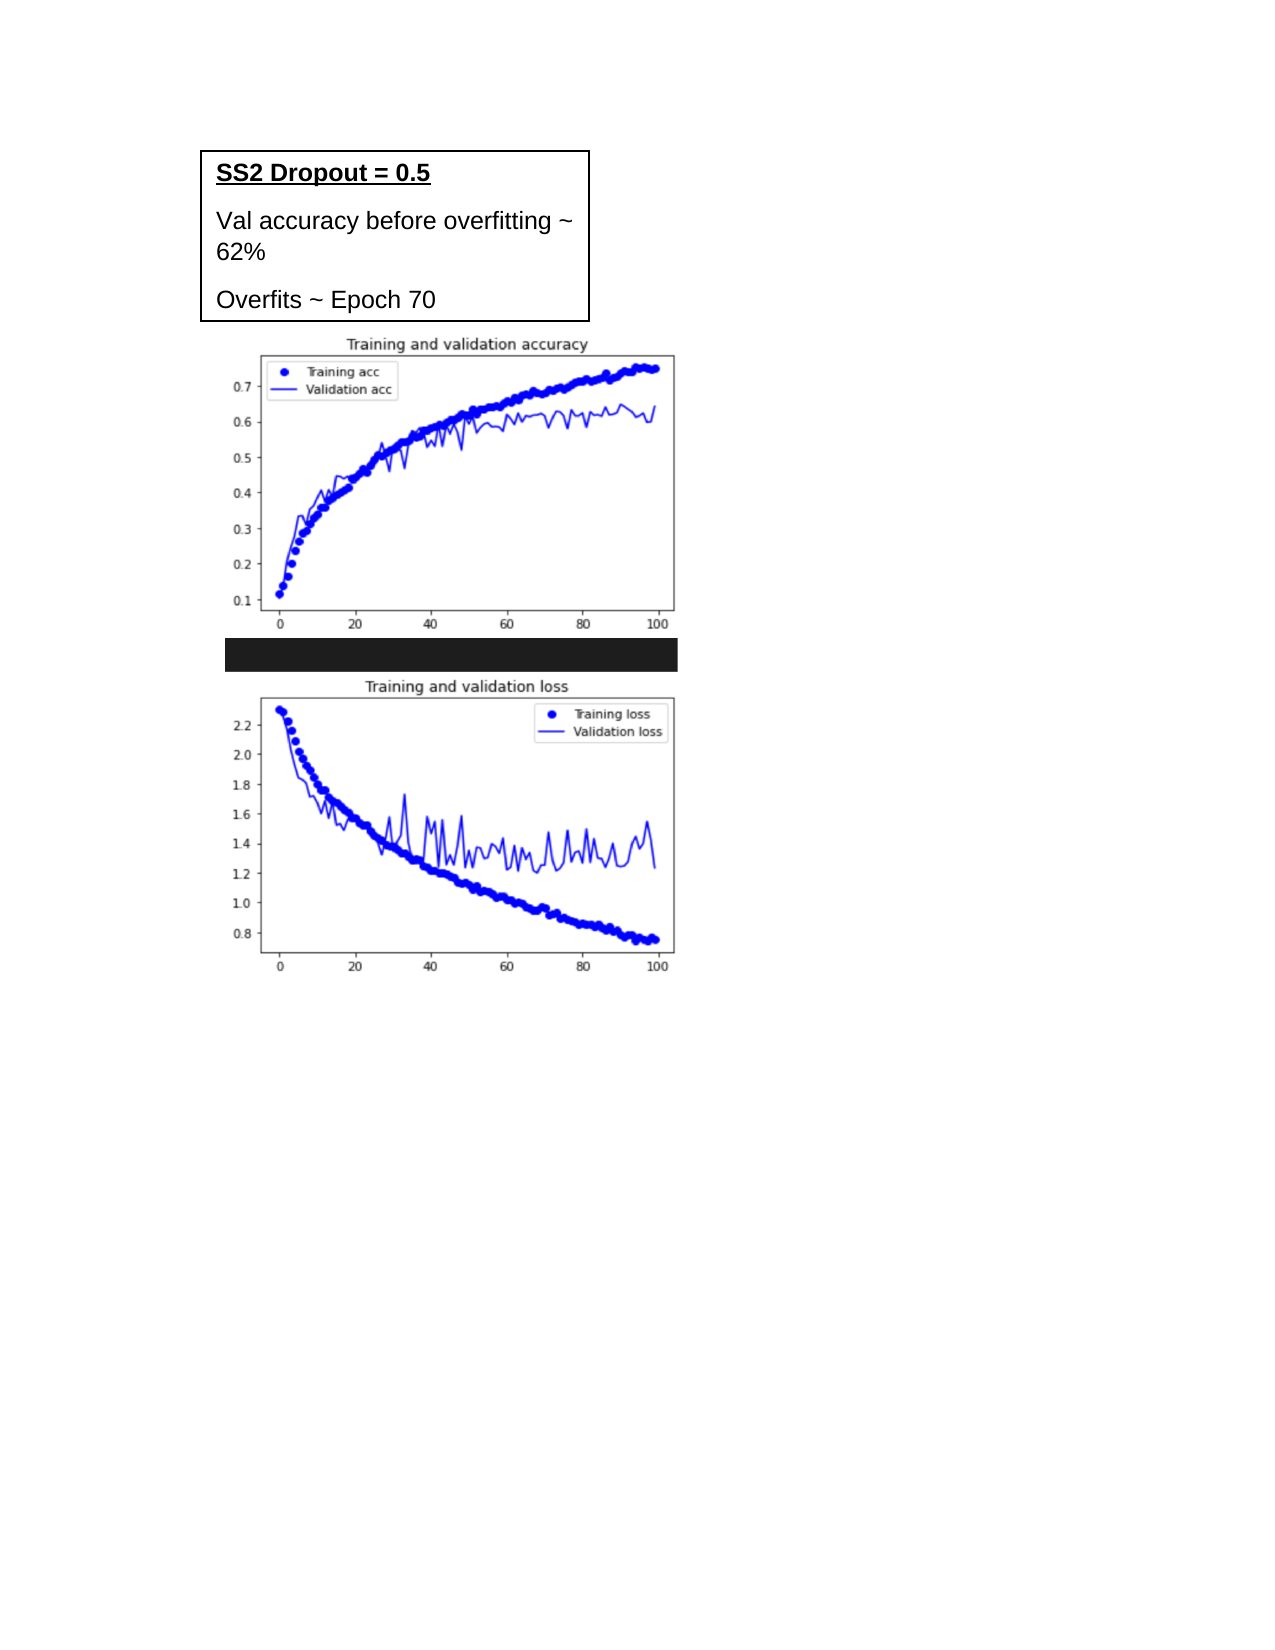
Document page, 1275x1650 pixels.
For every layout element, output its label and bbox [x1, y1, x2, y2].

picture [225, 332, 678, 977]
